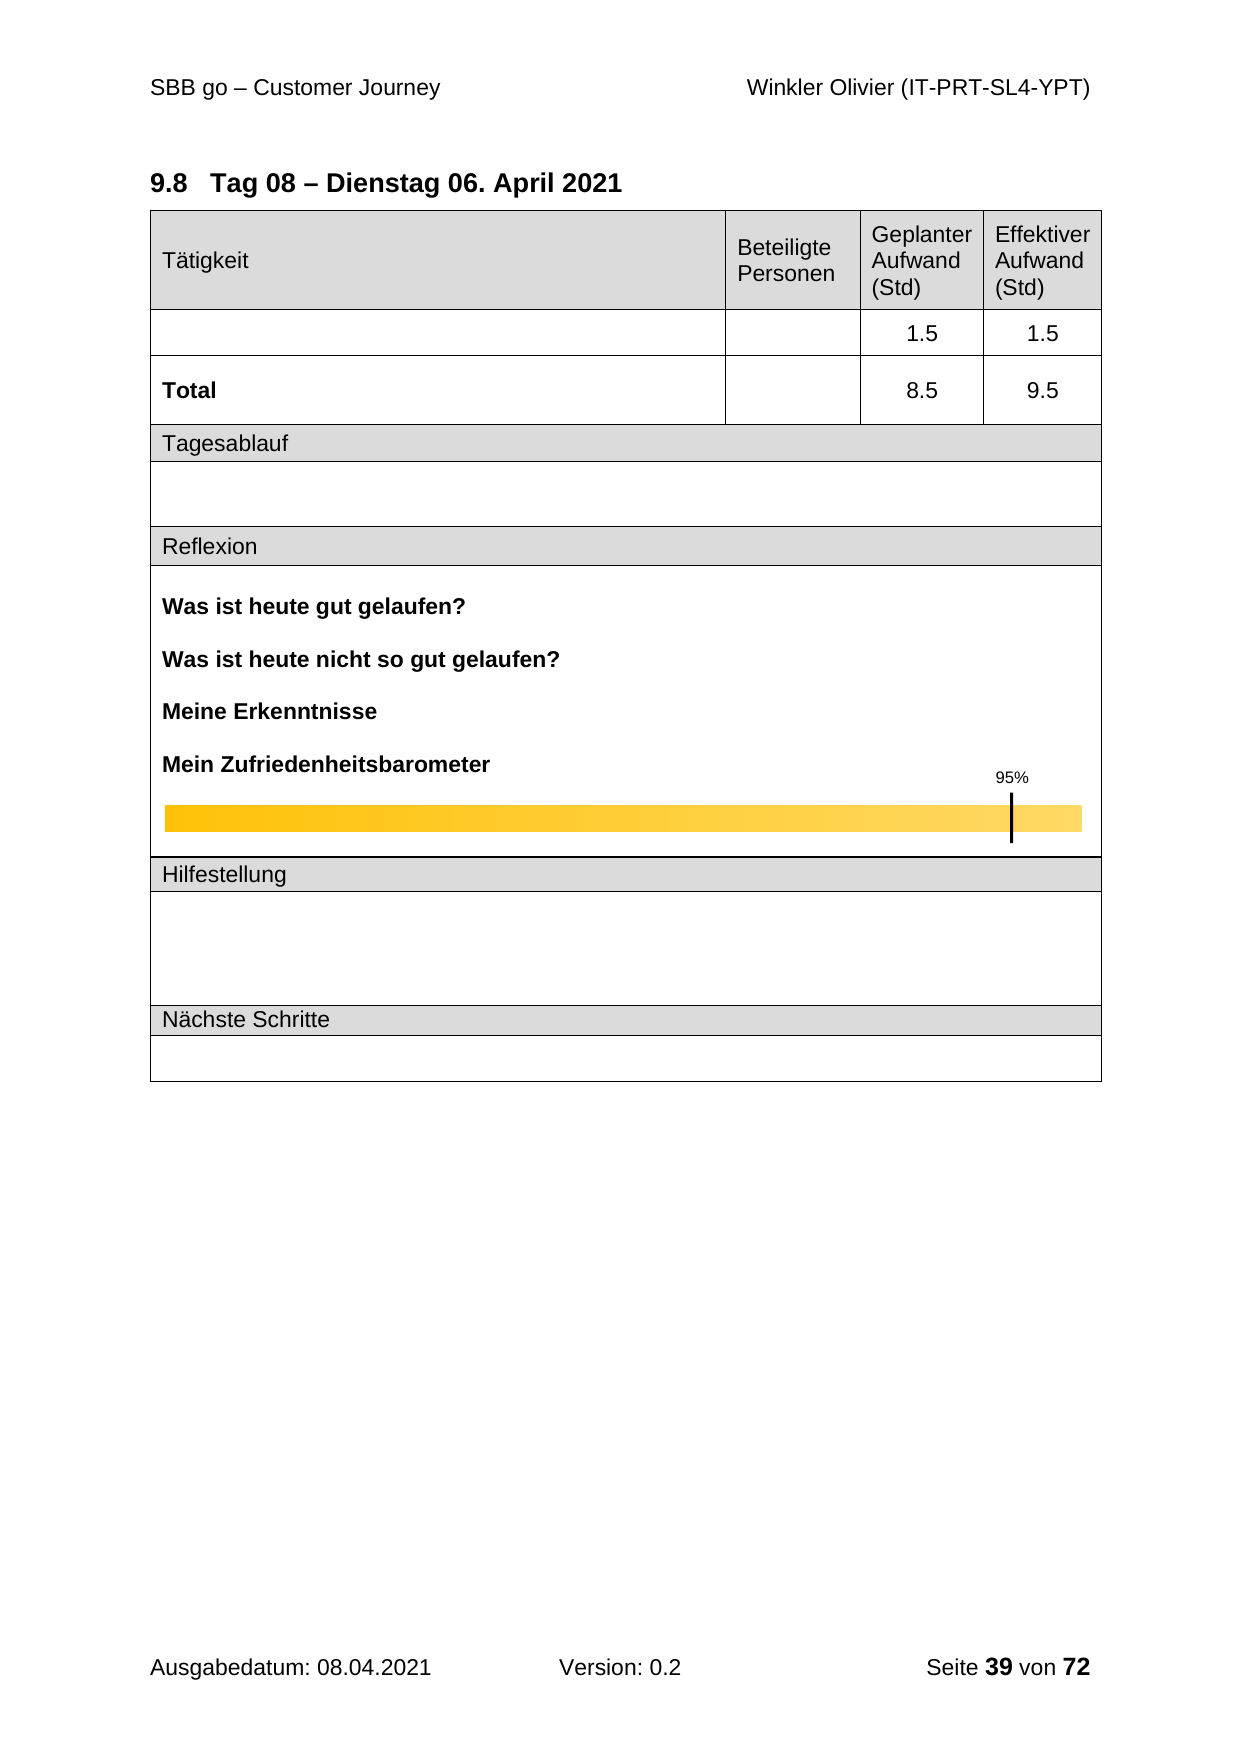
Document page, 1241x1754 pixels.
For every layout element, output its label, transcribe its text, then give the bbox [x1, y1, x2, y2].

table_cell Nächste Schritte [151, 1006, 1101, 1035]
table_cell 1.5 [861, 310, 983, 355]
table_cell Was ist heute gut gelaufen? Was ist heute nicht so gut gelaufen? Meine Erkenntnisse Mein Zufriedenheitsbarometer [151, 566, 1101, 856]
table_cell 1.5 [984, 310, 1101, 355]
table_cell [151, 310, 725, 355]
table_cell Reflexion [151, 527, 1101, 565]
table_cell Tagesablauf [151, 425, 1101, 461]
table_cell Hilfestellung [151, 858, 1101, 891]
table_header Geplanter Aufwand (Std) [861, 211, 983, 309]
table_cell [151, 892, 1101, 1005]
subtitle Tag 08 – Dienstag 06. April 2021 [150, 167, 1090, 198]
table_header Tätigkeit [151, 211, 725, 309]
table_cell [726, 310, 860, 355]
table_header Beteiligte Personen [726, 211, 860, 309]
table_cell Total [151, 356, 725, 424]
table_cell [151, 1036, 1101, 1081]
table_cell [726, 356, 860, 424]
table_header Effektiver Aufwand (Std) [984, 211, 1101, 309]
table_cell 8.5 [861, 356, 983, 424]
table_cell [151, 462, 1101, 526]
table_cell 9.5 [984, 356, 1101, 424]
